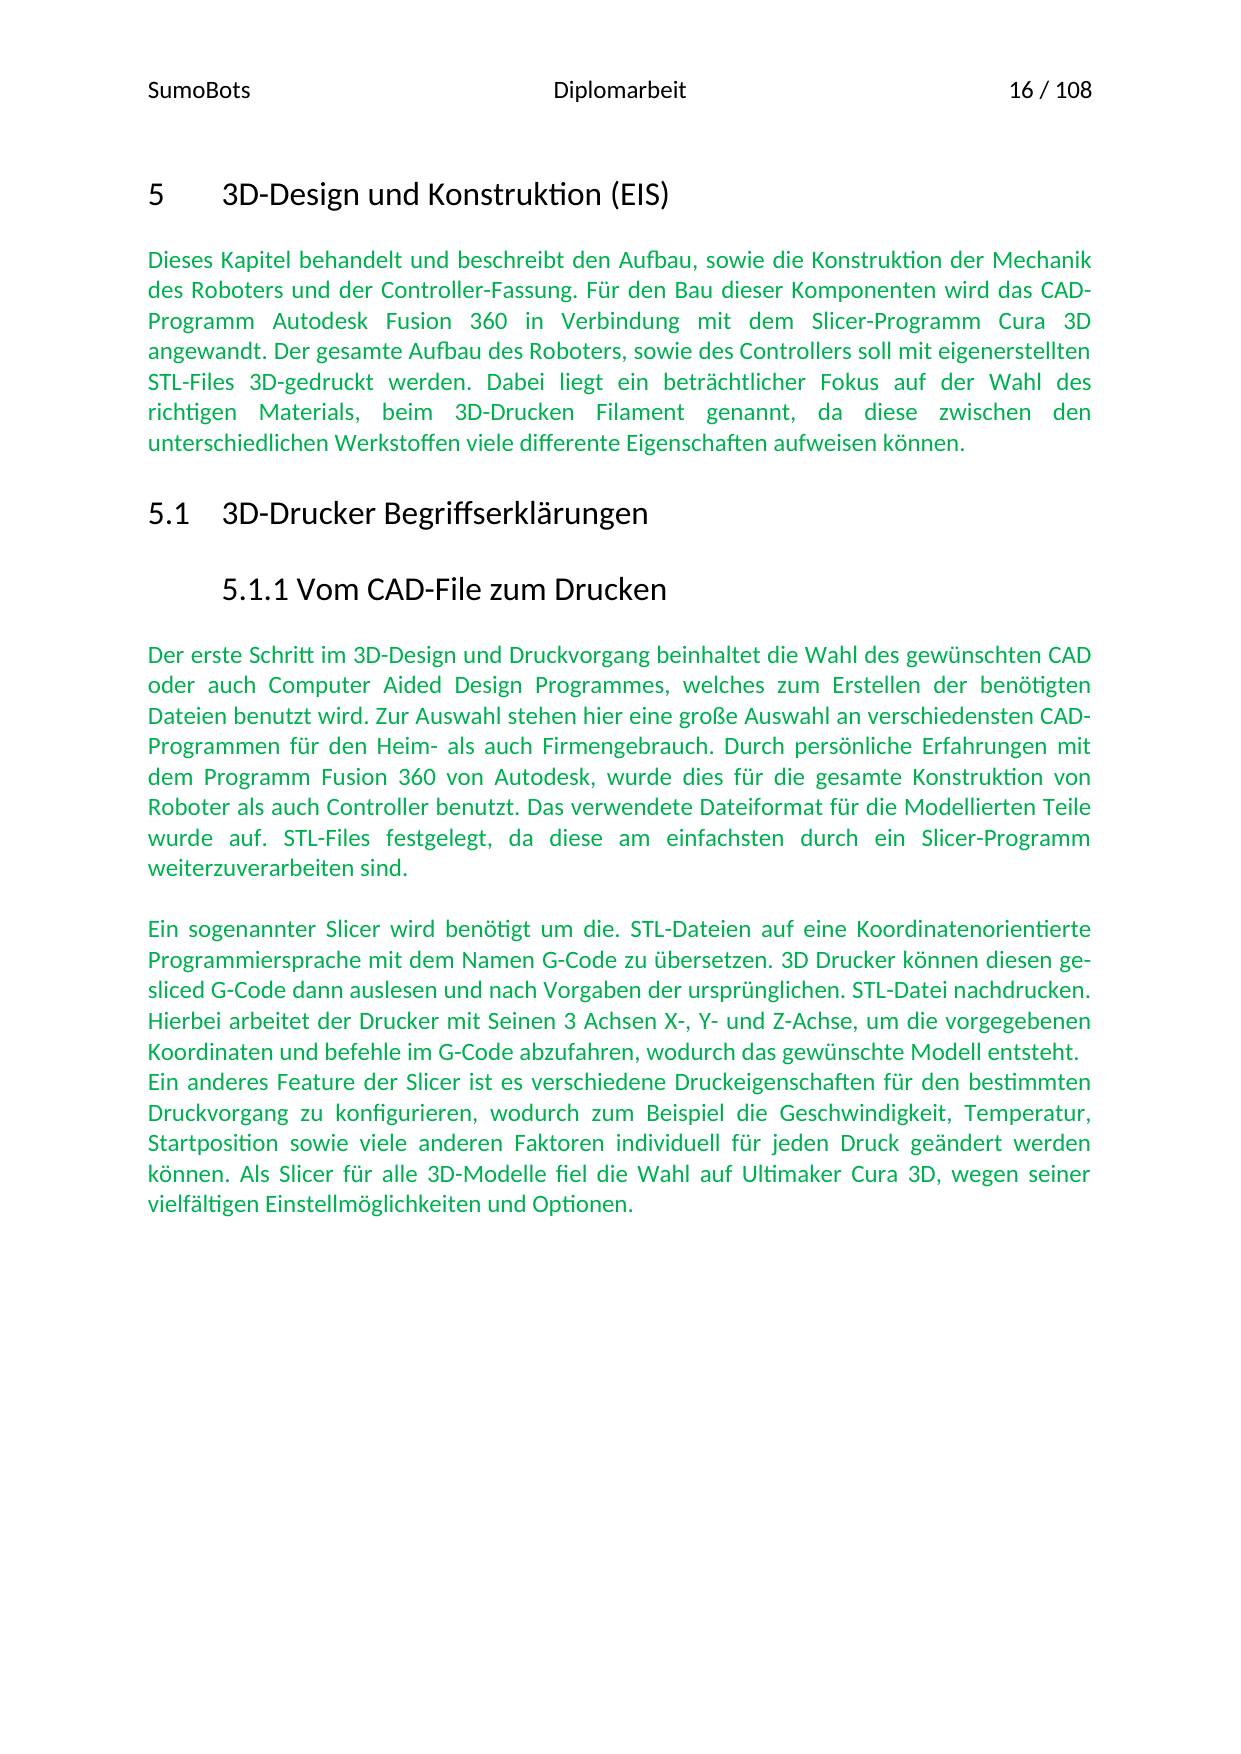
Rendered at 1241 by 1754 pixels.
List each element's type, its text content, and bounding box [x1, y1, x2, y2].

text Ein sogenannter Slicer wird benötigt um die. STL-Dateien auf eine Koordinatenorientierte Programmiersprache mit dem Namen G-Code zu übersetzen. 3D Drucker können diesen ge-sliced G-Code dann auslesen und nach Vorgaben der ursprünglichen. STL-Datei nachdrucken. Hierbei arbeitet der Drucker mit Seinen 3 Achsen X-, Y- und Z-Achse, um die vorgegebenen Koordinaten und befehle im G-Code abzufahren, wodurch das gewünschte Modell entsteht. [148, 913, 1093, 1066]
text Dieses Kapitel behandelt und beschreibt den Aufbau, sowie die Konstruktion der Mechanik des Roboters und der Controller-Fassung. Für den Bau dieser Komponenten wird das CAD-Programm Autodesk Fusion 360 in Verbindung mit dem Slicer-Programm Cura 3D angewandt. Der gesamte Aufbau des Roboters, sowie des Controllers soll mit eigenerstellten STL-Files 3D-gedruckt werden. Dabei liegt ein beträchtlicher Fokus auf der Wahl des richtigen Materials, beim 3D-Drucken Filament genannt, da diese zwischen den unterschiedlichen Werkstoffen viele differente Eigenschaften aufweisen können. [148, 244, 1093, 457]
subtitle 3D-Drucker Begriffserklärungen [148, 492, 1093, 533]
subtitle 3D-Design und Konstruktion (EIS) [148, 173, 1093, 213]
text Der erste Schritt im 3D-Design und Druckvorgang beinhaltet die Wahl des gewünschten CAD oder auch Computer Aided Design Programmes, welches zum Erstellen der benötigten Dateien benutzt wird. Zur Auswahl stehen hier eine große Auswahl an verschiedensten CAD-Programmen für den Heim- als auch Firmengebrauch. Durch persönliche Erfahrungen mit dem Programm Fusion 360 von Autodesk, wurde dies für die gesamte Konstruktion von Roboter als auch Controller benutzt. Das verwendete Dateiformat für die Modellierten Teile wurde auf. STL-Files festgelegt, da diese am einfachsten durch ein Slicer-Programm weiterzuverarbeiten sind. [148, 639, 1093, 883]
text Ein anderes Feature der Slicer ist es verschiedene Druckeigenschaften für den bestimmten Druckvorgang zu konfigurieren, wodurch zum Beispiel die Geschwindigkeit, Temperatur, Startposition sowie viele anderen Faktoren individuell für jeden Druck geändert werden können. Als Slicer für alle 3D-Modelle fiel die Wahl auf Ultimaker Cura 3D, wegen seiner vielfältigen Einstellmöglichkeiten und Optionen. [148, 1066, 1093, 1219]
subtitle Vom CAD-File zum Drucken [221, 568, 1093, 608]
